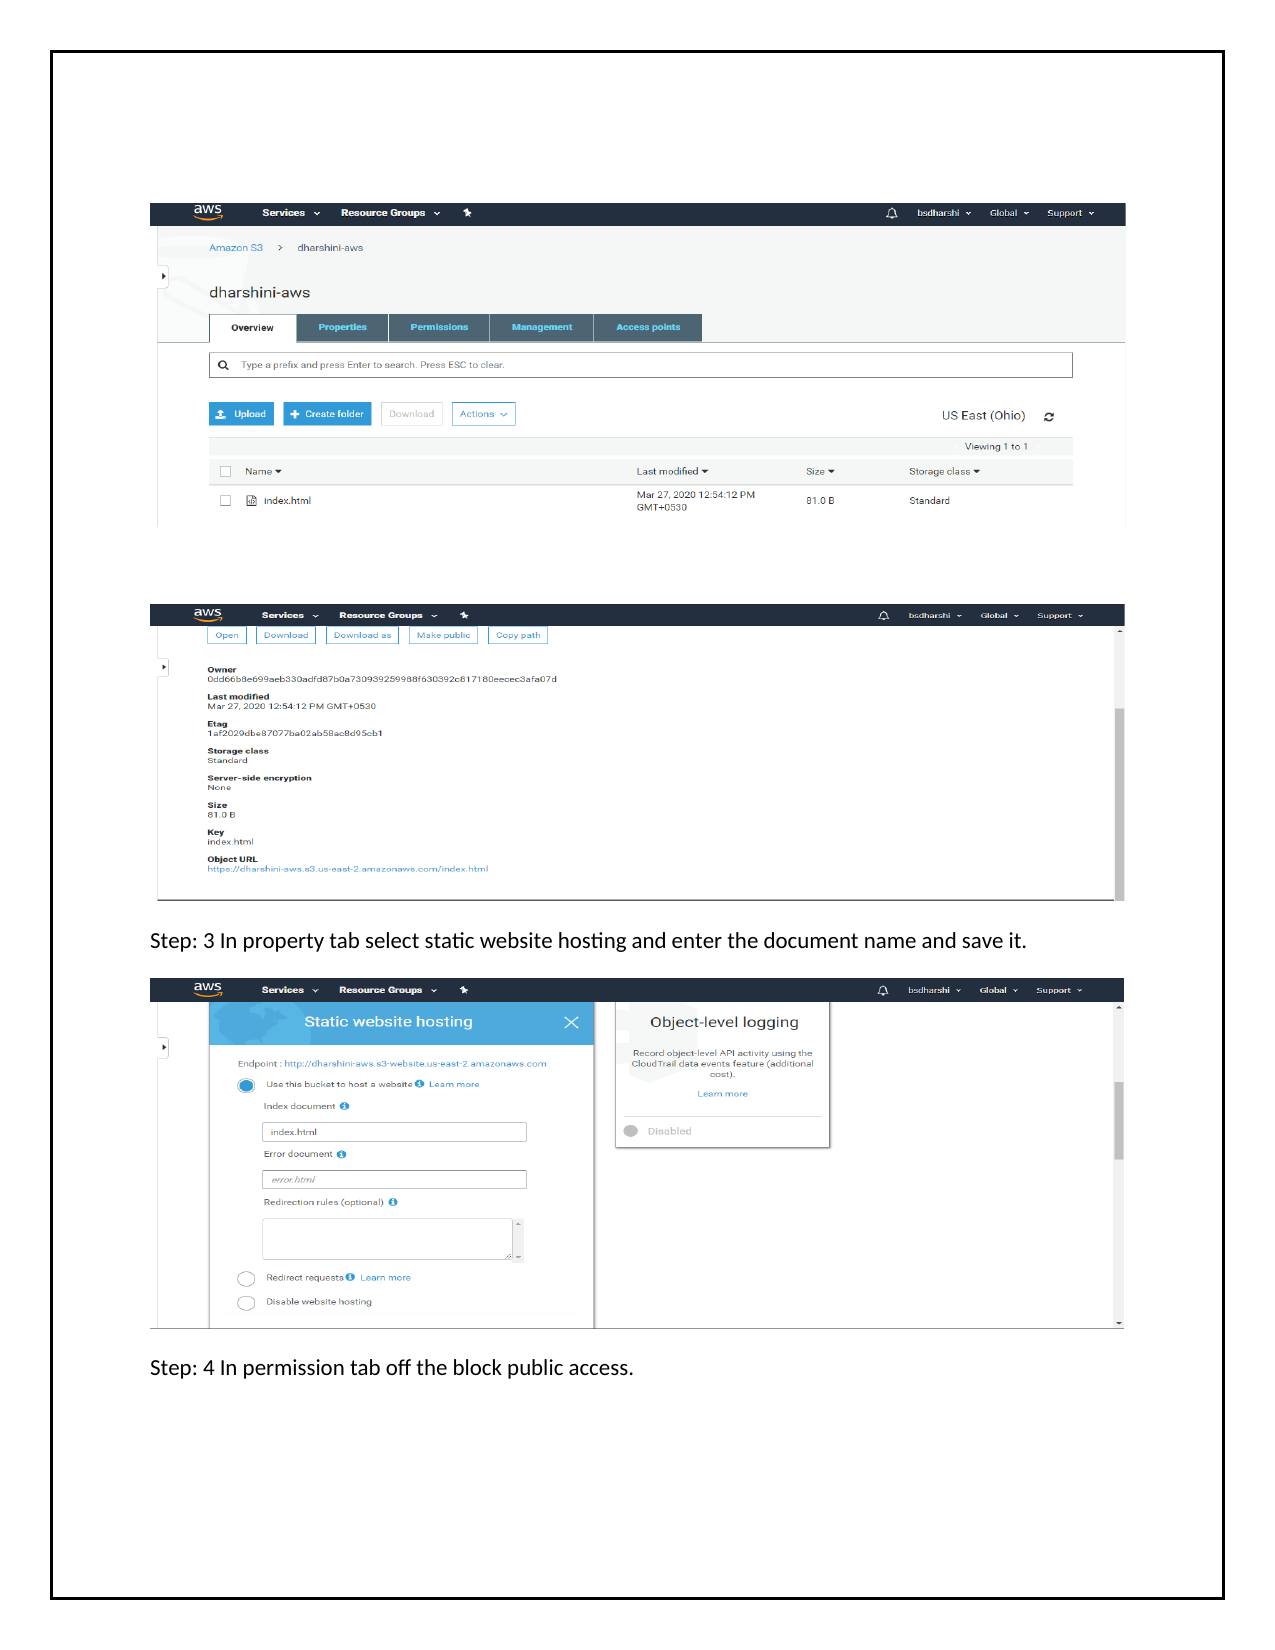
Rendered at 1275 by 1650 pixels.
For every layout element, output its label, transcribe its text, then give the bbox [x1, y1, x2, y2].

text Step: 3 In property tab select static website hosting and enter the document name and save it. [150, 926, 1125, 954]
picture [150, 203, 1126, 527]
picture [150, 604, 1125, 901]
text Step: 4 In permission tab off the block public access. [150, 1353, 1125, 1381]
picture [150, 978, 1124, 1329]
